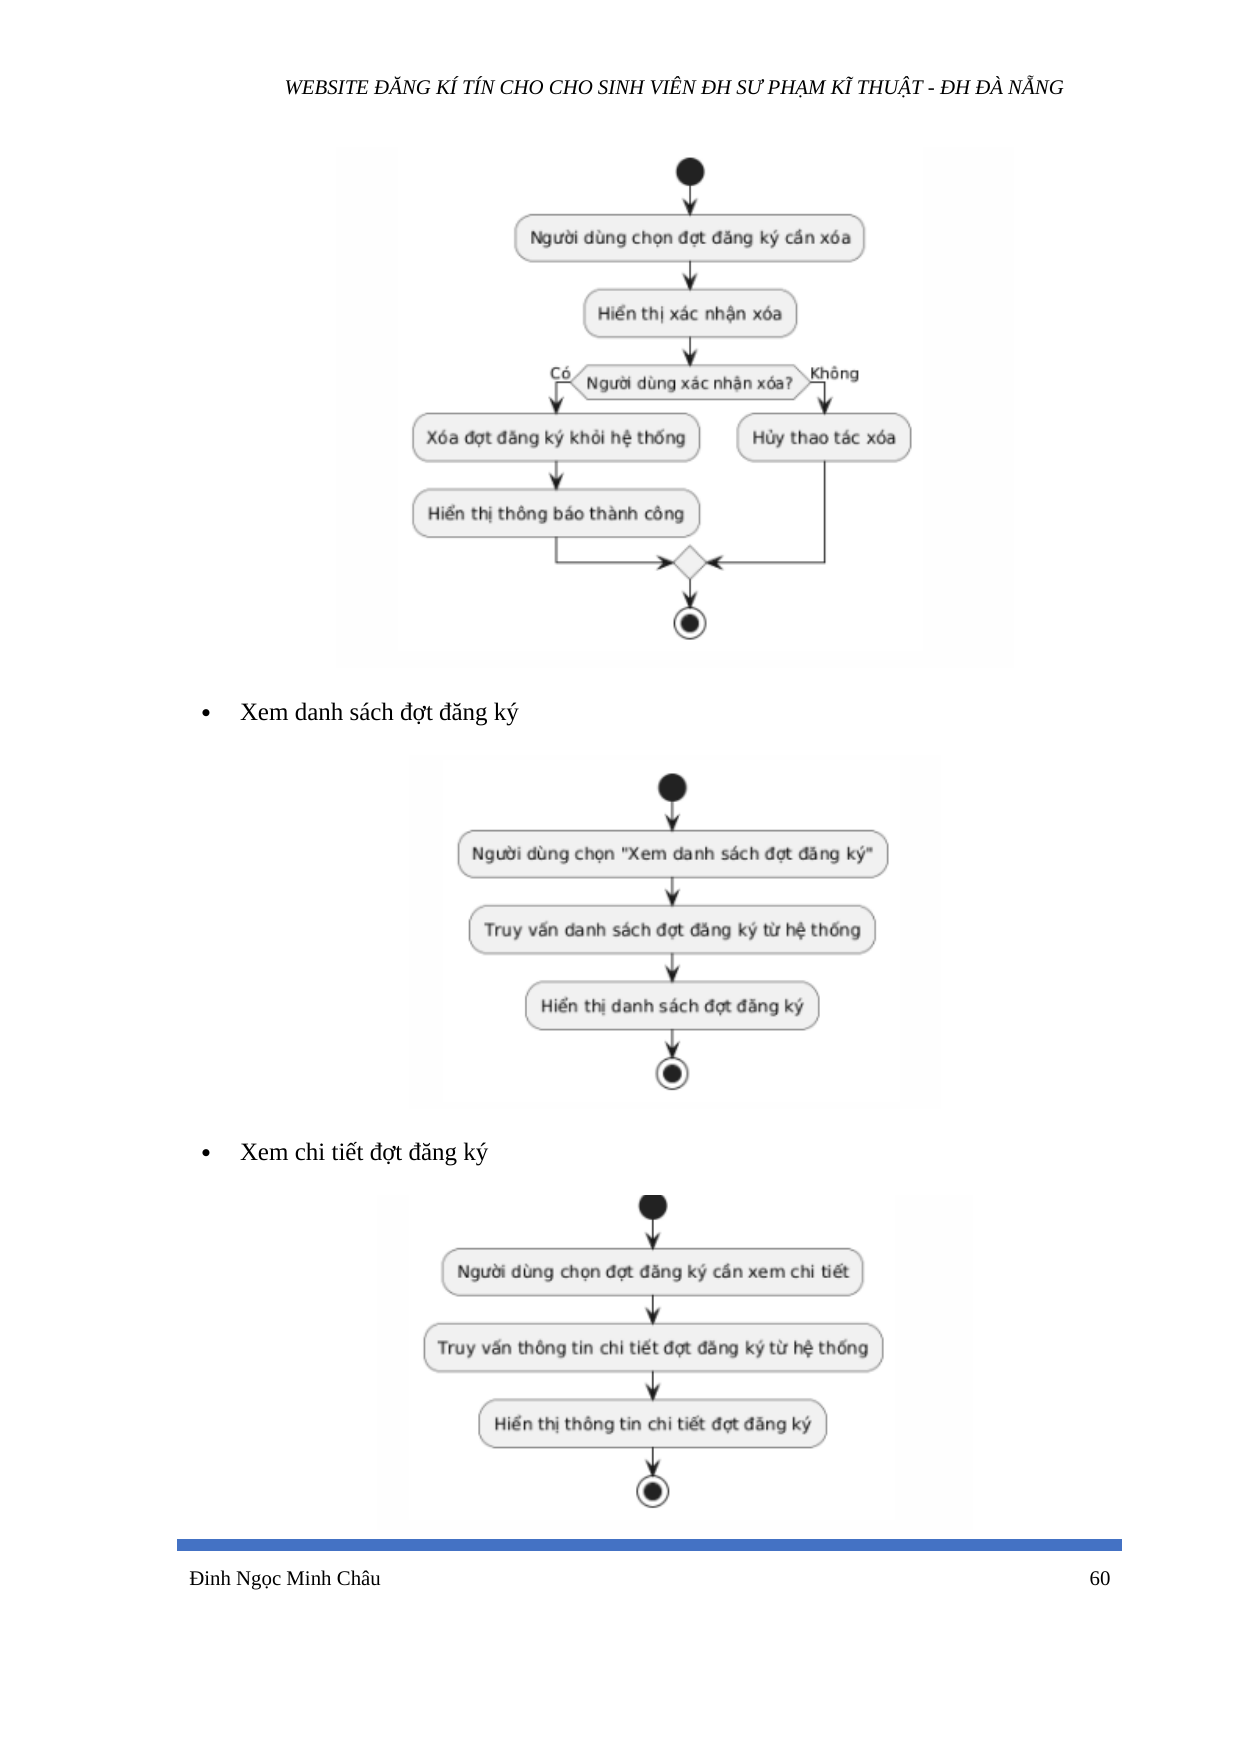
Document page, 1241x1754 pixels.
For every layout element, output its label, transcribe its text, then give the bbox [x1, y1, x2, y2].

picture [377, 1195, 973, 1530]
list Xem danh sách đợt đăng ký [202, 697, 1122, 726]
picture [408, 755, 942, 1109]
list Xem chi tiết đợt đăng ký [202, 1137, 1122, 1166]
picture [336, 147, 1015, 668]
